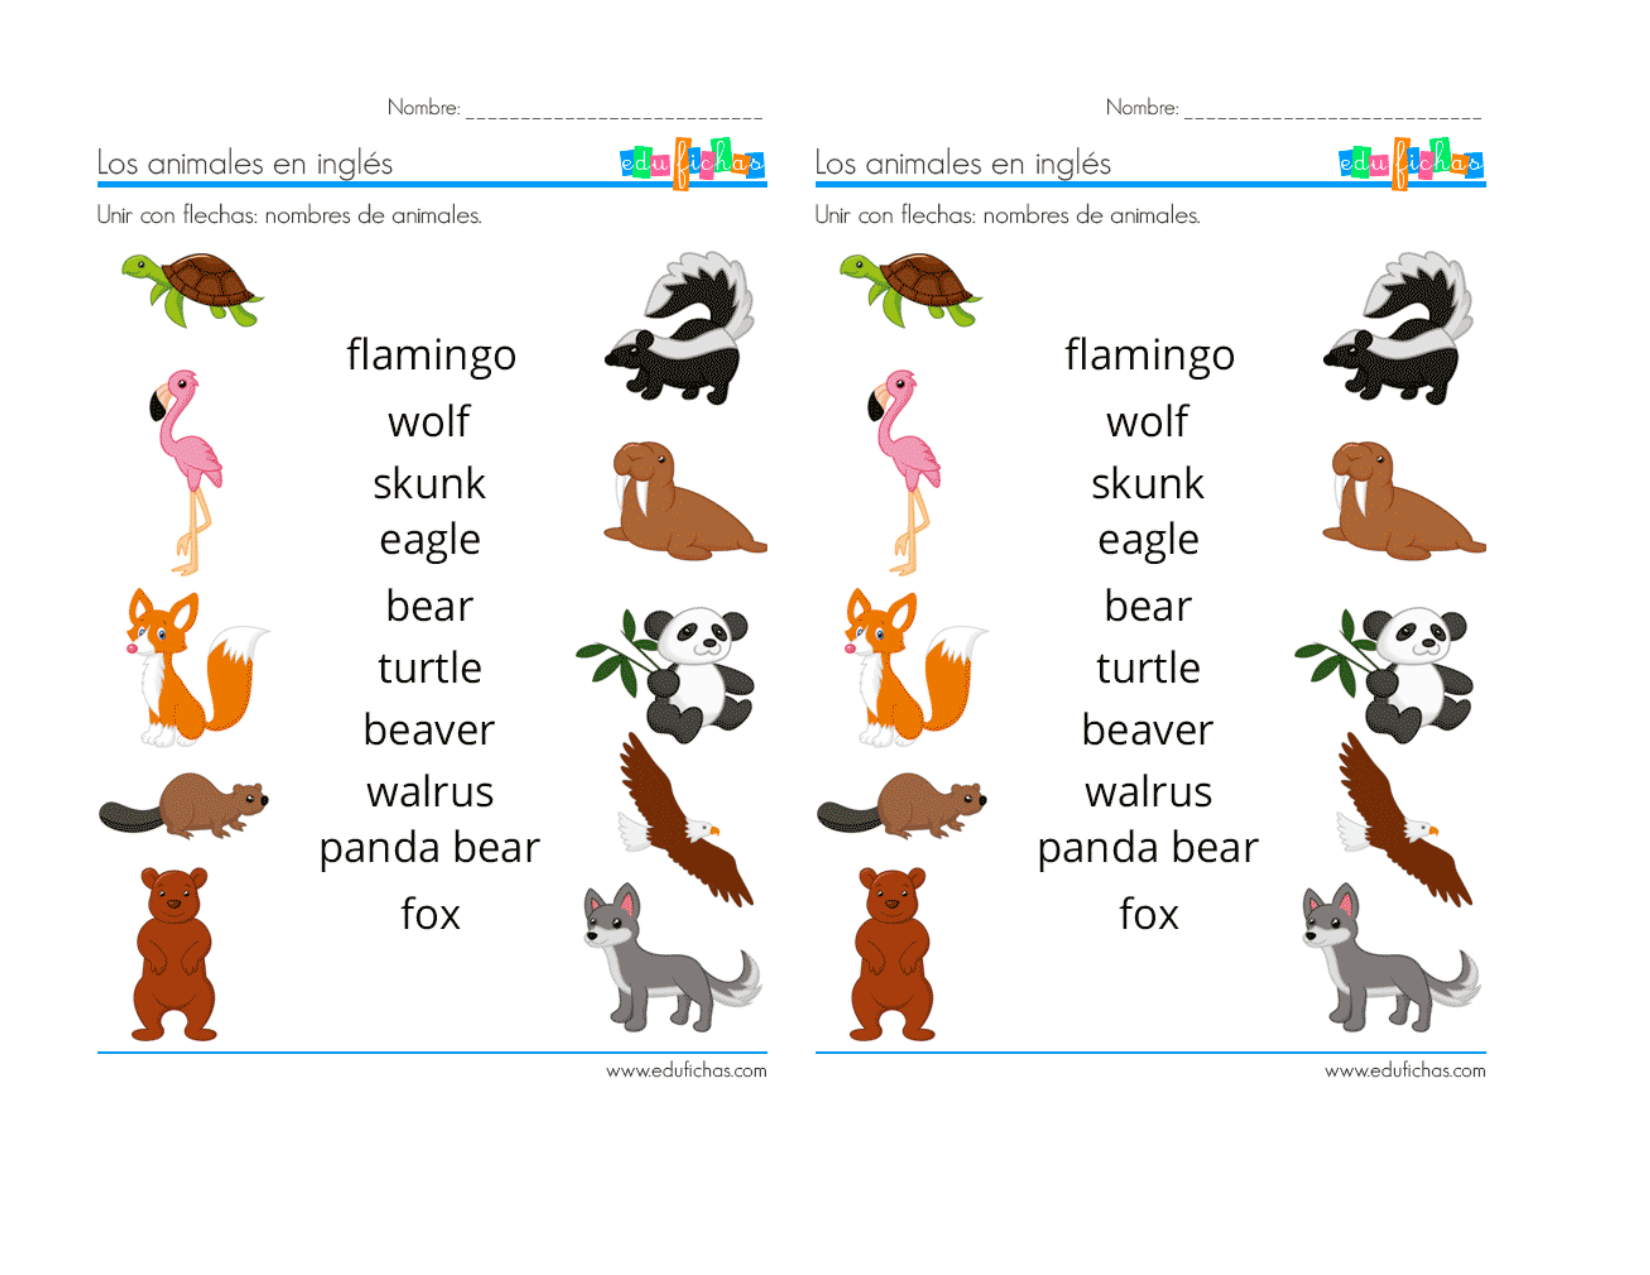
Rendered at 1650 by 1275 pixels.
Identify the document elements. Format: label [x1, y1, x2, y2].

picture [75, 75, 1513, 1097]
